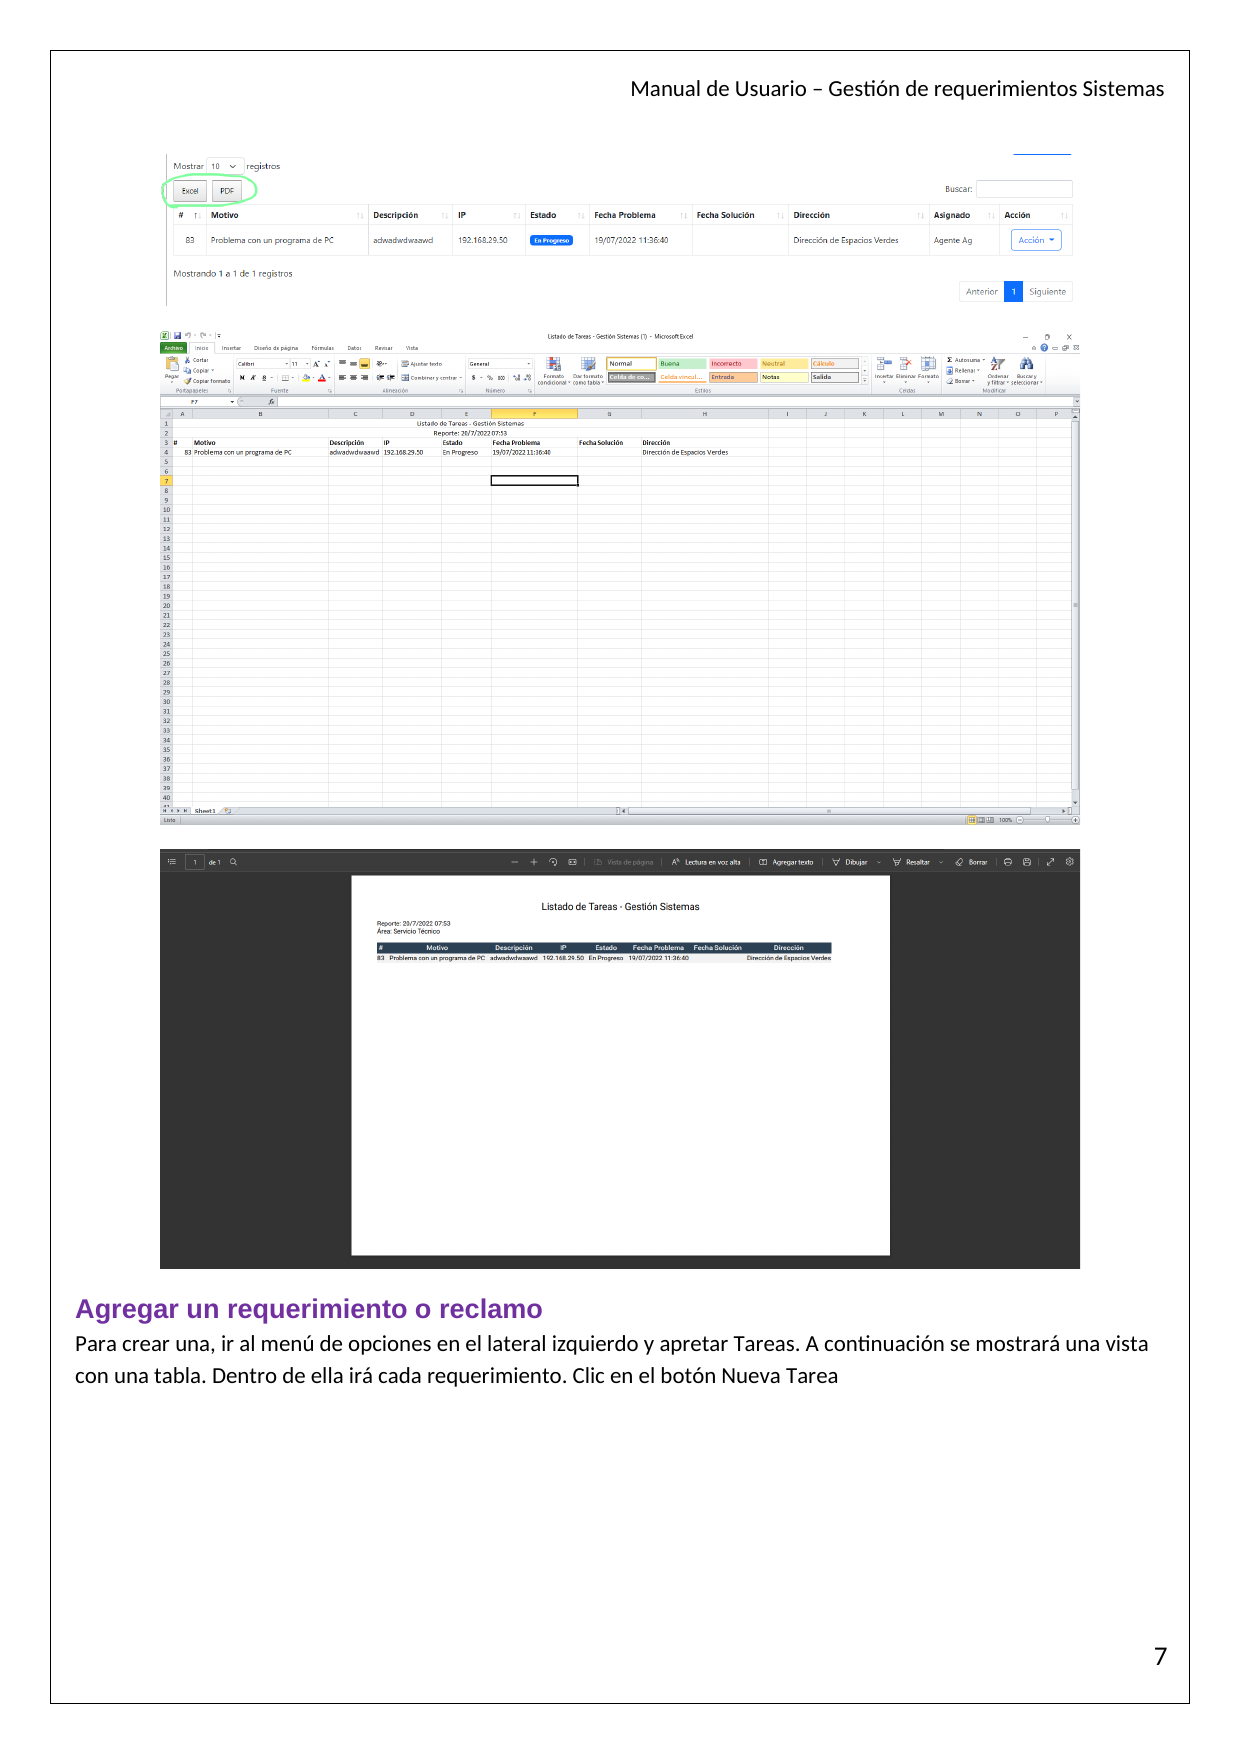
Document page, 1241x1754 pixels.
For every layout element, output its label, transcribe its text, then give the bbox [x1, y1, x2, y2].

picture [160, 849, 1080, 1269]
picture [159, 154, 1081, 306]
subtitle Agregar un requerimiento o reclamo [75, 1293, 1165, 1324]
picture [160, 330, 1080, 825]
text Para crear una, ir al menú de opciones en el lateral izquierdo y apretar Tareas. A continuación se mostrará una vista con una tabla. Dentro de ella irá cada requerimiento. Clic en el botón Nueva Tarea [75, 1329, 1165, 1389]
